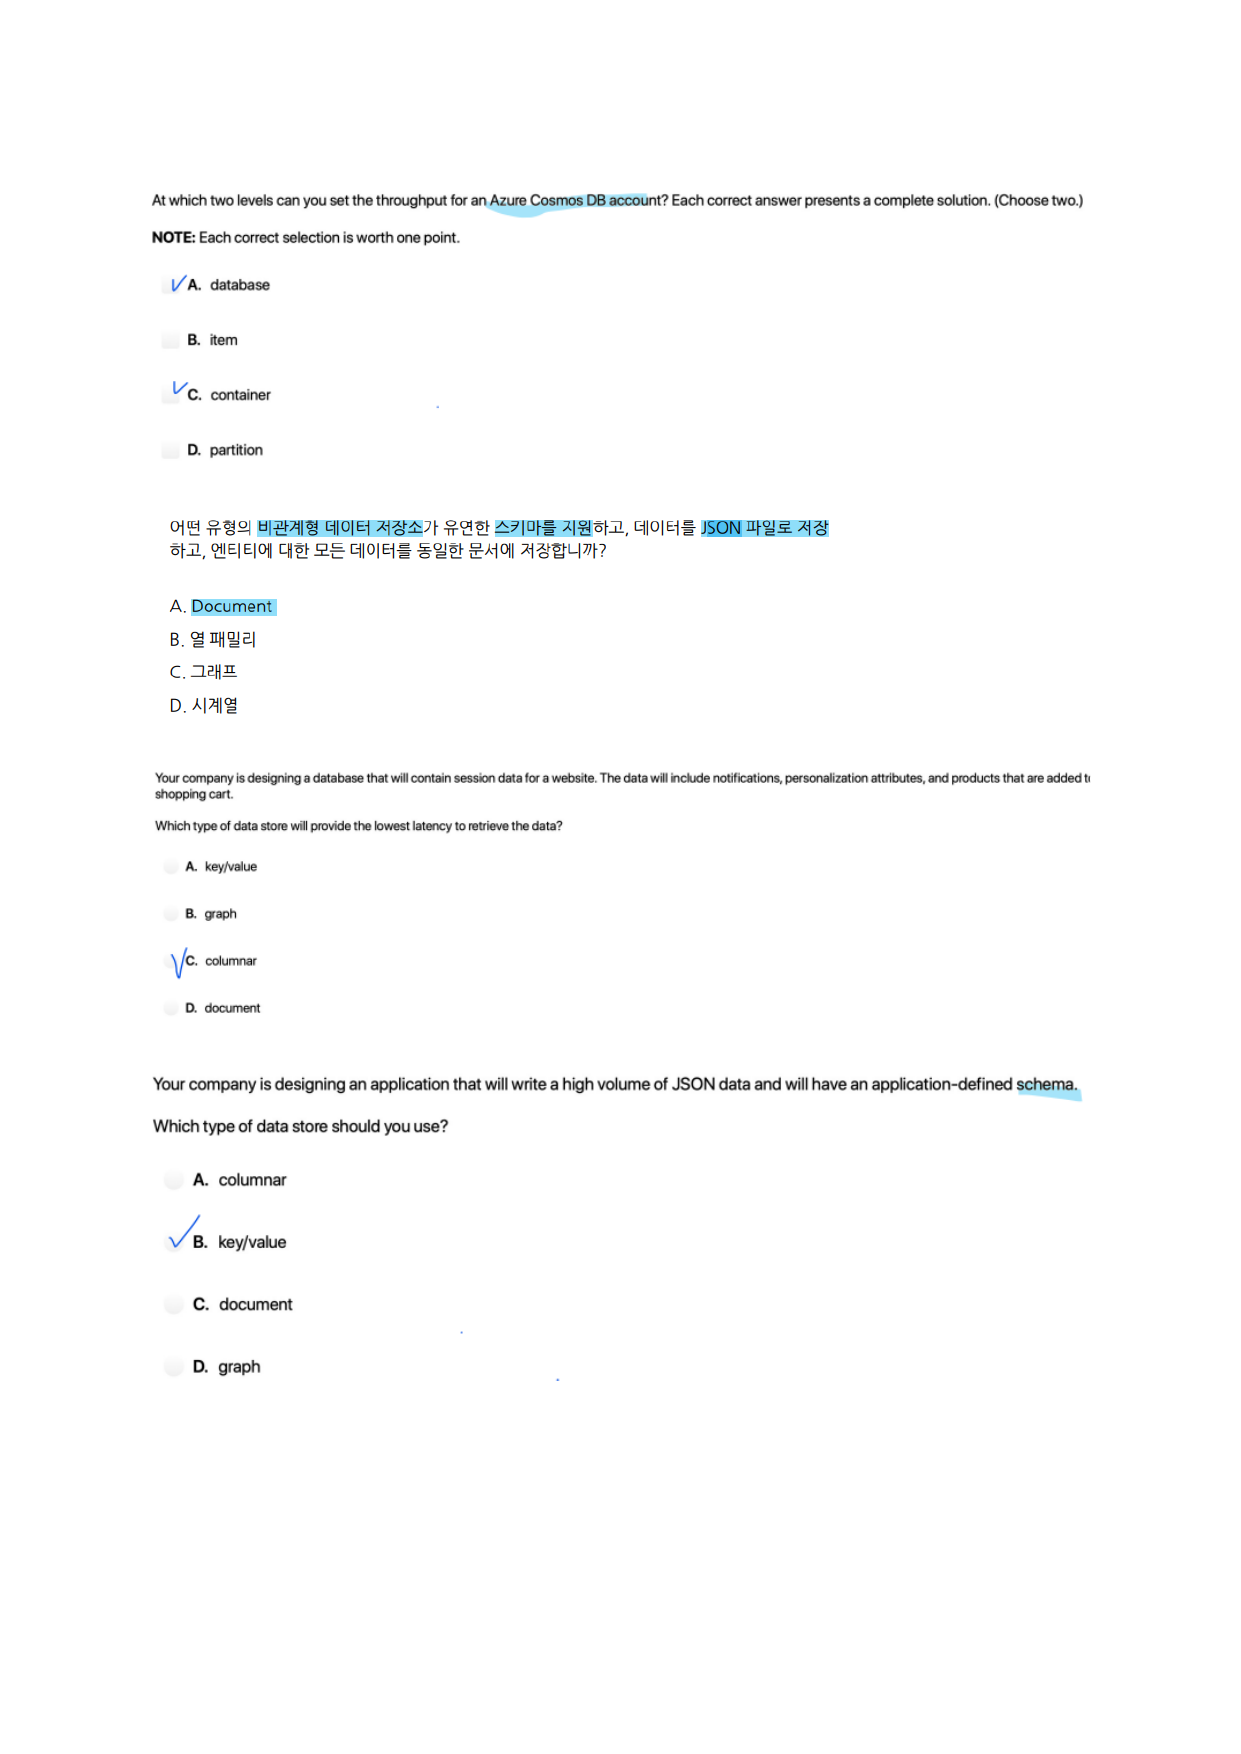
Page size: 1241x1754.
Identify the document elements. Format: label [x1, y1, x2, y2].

picture [150, 1063, 1091, 1404]
picture [150, 177, 1091, 481]
picture [150, 499, 848, 742]
picture [150, 760, 1091, 1045]
